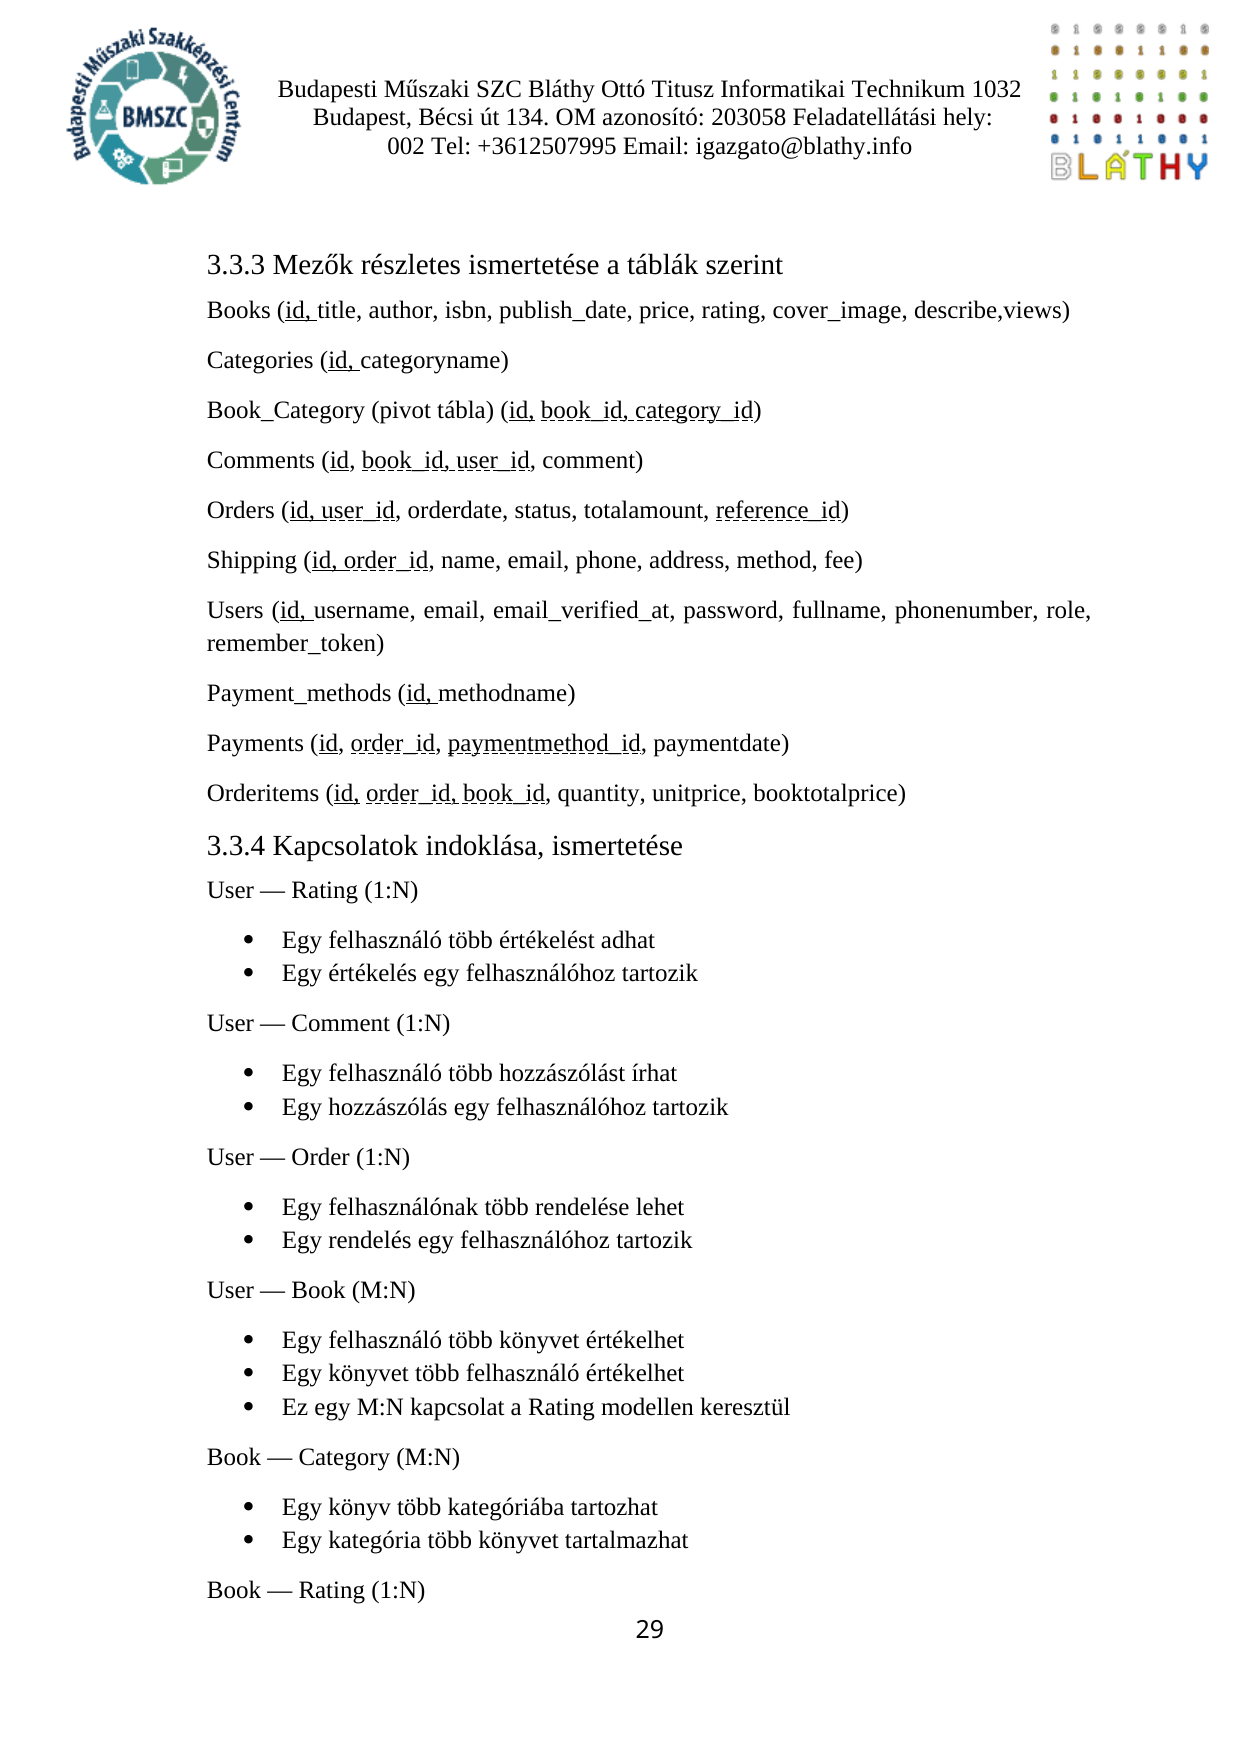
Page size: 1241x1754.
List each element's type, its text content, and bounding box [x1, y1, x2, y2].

text Book_Category (pivot tábla) (id, book_id, category_id) [207, 395, 1093, 423]
picture [36, 7, 279, 210]
text Orders (id, user_id, orderdate, status, totalamount, reference_id) [207, 495, 1093, 523]
text Orderitems (id, order_id, book_id, quantity, unitprice, booktotalprice) [207, 778, 1093, 807]
text Payment_methods (id, methodname) [207, 678, 1093, 707]
subtitle 3.3.3 Mezők részletes ismertetése a táblák szerint [207, 247, 1093, 281]
text Books (id, title, author, isbn, publish_date, price, rating, cover_image, describe,views) [207, 295, 1093, 323]
text User — Rating (1:N) [207, 875, 1093, 904]
picture [1045, 20, 1219, 187]
list Egy felhasználó több értékelést adhat [244, 925, 1093, 954]
list Egy rendelés egy felhasználóhoz tartozik [244, 1225, 1093, 1254]
text Shipping (id, order_id, name, email, phone, address, method, fee) [207, 545, 1093, 573]
text Comments (id, book_id, user_id, comment) [207, 445, 1093, 473]
text User — Order (1:N) [207, 1142, 1093, 1171]
text Book — Category (M:N) [207, 1442, 1093, 1471]
text Categories (id, categoryname) [207, 345, 1093, 373]
list Egy könyvet több felhasználó értékelhet [244, 1358, 1093, 1387]
subtitle 3.3.4 Kapcsolatok indoklása, ismertetése [207, 828, 1093, 862]
list Egy hozzászólás egy felhasználóhoz tartozik [244, 1092, 1093, 1121]
list Egy könyv több kategóriába tartozhat [244, 1492, 1093, 1521]
list Egy felhasználó több hozzászólást írhat [244, 1058, 1093, 1087]
text Users (id, username, email, email_verified_at, password, fullname, phonenumber, role, remember_token) [207, 595, 1093, 657]
text User — Comment (1:N) [207, 1008, 1093, 1037]
text Book — Rating (1:N) [207, 1575, 1093, 1604]
list Egy felhasználó több könyvet értékelhet [244, 1325, 1093, 1354]
list Ez egy M:N kapcsolat a Rating modellen keresztül [244, 1392, 1093, 1421]
text Payments (id, order_id, paymentmethod_id, paymentdate) [207, 728, 1093, 757]
list Egy kategória több könyvet tartalmazhat [244, 1525, 1093, 1554]
list Egy értékelés egy felhasználóhoz tartozik [244, 958, 1093, 987]
list Egy felhasználónak több rendelése lehet [244, 1192, 1093, 1221]
text User — Book (M:N) [207, 1275, 1093, 1304]
